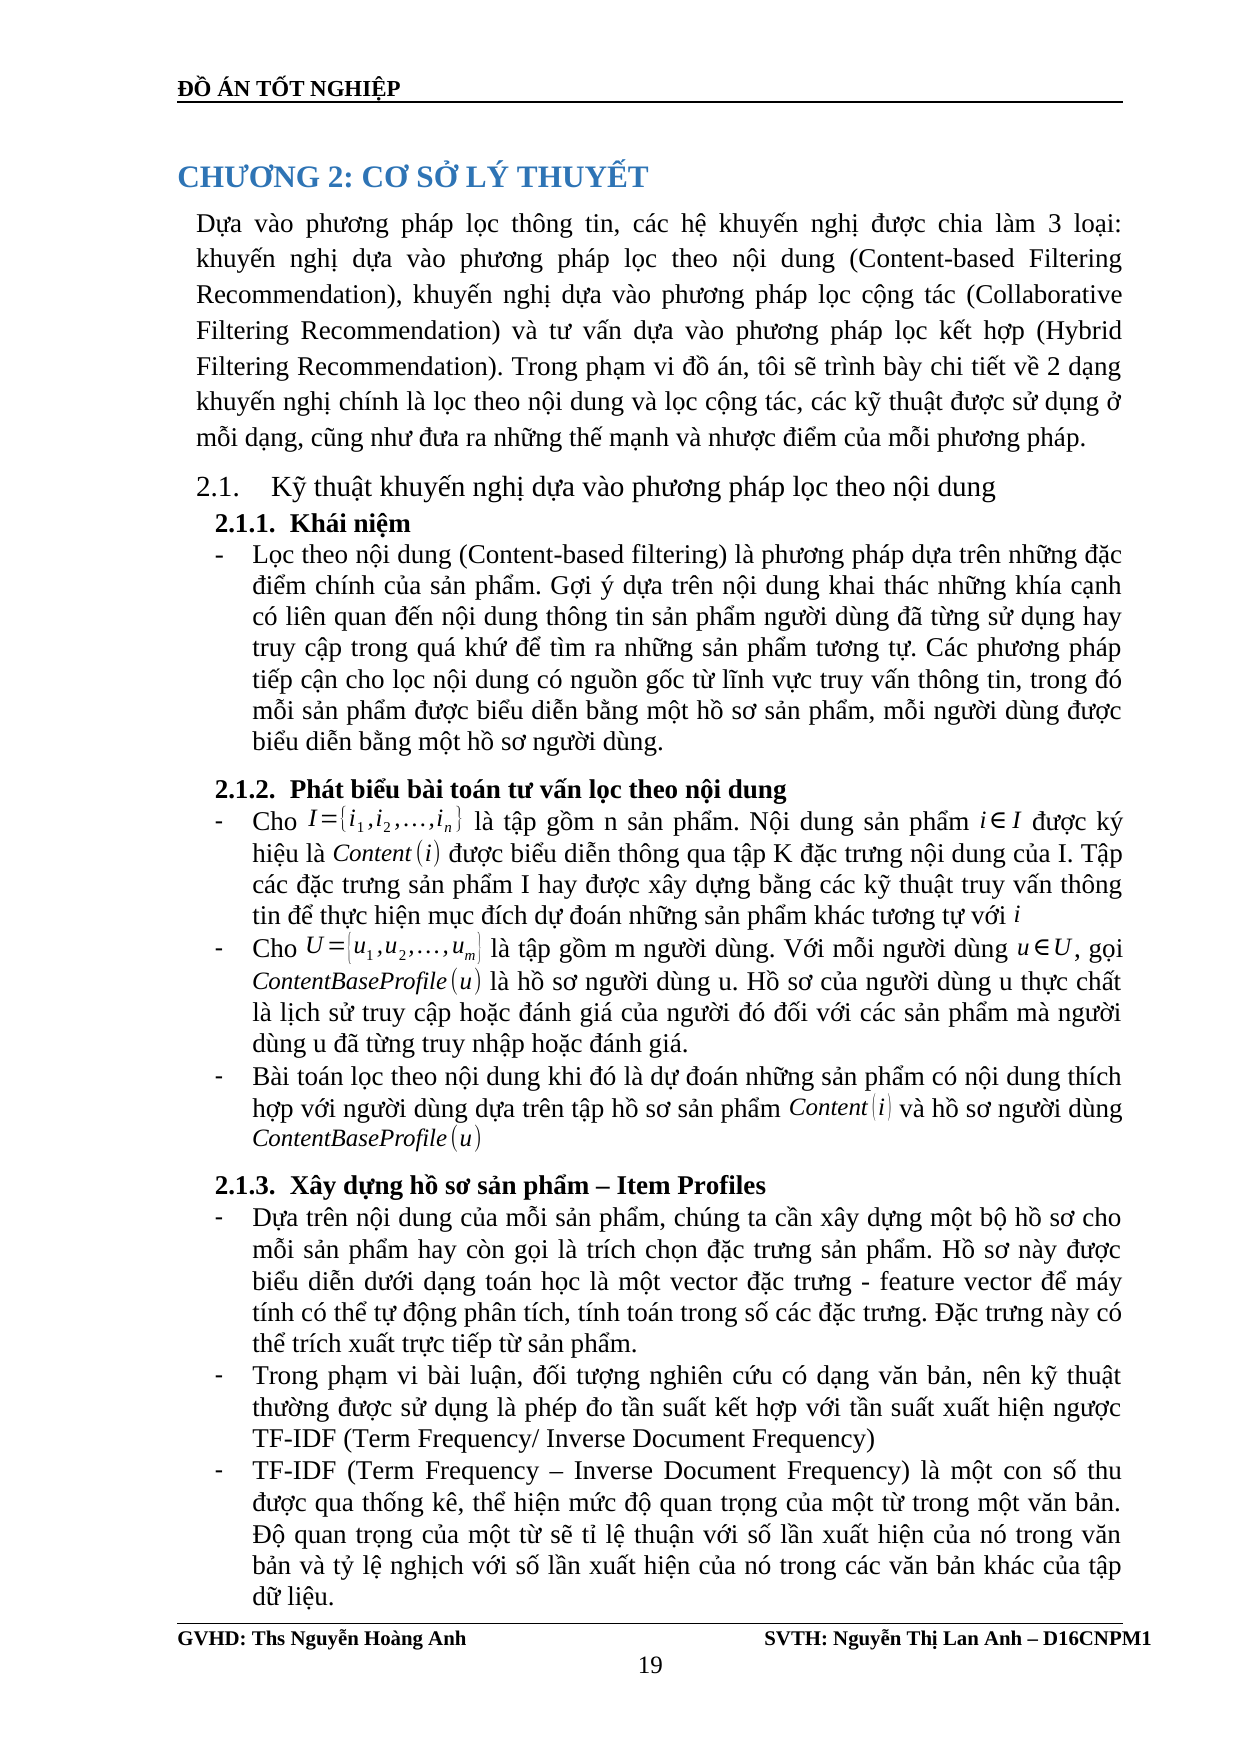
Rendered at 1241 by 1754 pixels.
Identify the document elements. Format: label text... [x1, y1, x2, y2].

list TF-IDF (Term Frequency – Inverse Document Frequency) là một con số thu được qua thống kê, thể hiện mức độ quan trọng của một từ trong một văn bản. Độ quan trọng của một từ sẽ tỉ lệ thuận với số lần xuất hiện của nó trong văn bản và tỷ lệ nghịch với số lần xuất hiện của nó trong các văn bản khác của tập dữ liệu. [214, 1453, 1123, 1611]
list Cho là tập gồm m người dùng. Với mỗi người dùng , gọi là hồ sơ người dùng u. Hồ sơ của người dùng u thực chất là lịch sử truy cập hoặc đánh giá của người đó đối với các sản phẩm mà người dùng u đã từng truy nhập hoặc đánh giá. [214, 930, 1123, 1059]
list Lọc theo nội dung (Content-based filtering) là phương pháp dựa trên những đặc điểm chính của sản phẩm. Gợi ý dựa trên nội dung khai thác những khía cạnh có liên quan đến nội dung thông tin sản phẩm người dùng đã từng sử dụng hay truy cập trong quá khứ để tìm ra những sản phẩm tương tự. Các phương pháp tiếp cận cho lọc nội dung có nguồn gốc từ lĩnh vực truy vấn thông tin, trong đó mỗi sản phẩm được biểu diễn bằng một hồ sơ sản phẩm, mỗi người dùng được biểu diễn bằng một hồ sơ người dùng. [214, 538, 1123, 756]
subtitle Khái niệm [214, 507, 1123, 538]
subtitle CHƯƠNG 2: CƠ SỞ LÝ THUYẾT [177, 158, 1123, 194]
text Dựa vào phương pháp lọc thông tin, các hệ khuyến nghị được chia làm 3 loại: khuyến nghị dựa vào phương pháp lọc theo nội dung (Content-based Filtering Recommendation), khuyến nghị dựa vào phương pháp lọc cộng tác (Collaborative Filtering Recommendation) và tư vấn dựa vào phương pháp lọc kết hợp (Hybrid Filtering Recommendation). Trong phạm vi đồ án, tôi sẽ trình bày chi tiết về 2 dạng khuyến nghị chính là lọc theo nội dung và lọc cộng tác, các kỹ thuật được sử dụng ở mỗi dạng, cũng như đưa ra những thế mạnh và nhược điểm của mỗi phương pháp. [196, 207, 1123, 452]
subtitle Phát biểu bài toán tư vấn lọc theo nội dung [214, 773, 1123, 804]
list Cho là tập gồm n sản phẩm. Nội dung sản phẩm được ký hiệu là được biểu diễn thông qua tập K đặc trưng nội dung của I. Tập các đặc trưng sản phẩm I hay được xây dựng bằng các kỹ thuật truy vấn thông tin để thực hiện mục đích dự đoán những sản phẩm khác tương tự với [214, 804, 1123, 930]
list Trong phạm vi bài luận, đối tượng nghiên cứu có dạng văn bản, nên kỹ thuật thường được sử dụng là phép đo tần suất kết hợp với tần suất xuất hiện ngược TF-IDF (Term Frequency/ Inverse Document Frequency) [214, 1358, 1123, 1453]
subtitle Kỹ thuật khuyến nghị dựa vào phương pháp lọc theo nội dung [196, 469, 1123, 503]
subtitle Xây dựng hồ sơ sản phẩm – Item Profiles [214, 1169, 1123, 1201]
list Bài toán lọc theo nội dung khi đó là dự đoán những sản phẩm có nội dung thích hợp với người dùng dựa trên tập hồ sơ sản phẩm và hồ sơ người dùng [214, 1059, 1123, 1153]
list Dựa trên nội dung của mỗi sản phẩm, chúng ta cần xây dựng một bộ hồ sơ cho mỗi sản phẩm hay còn gọi là trích chọn đặc trưng sản phẩm. Hồ sơ này được biểu diễn dưới dạng toán học là một vector đặc trưng - feature vector để máy tính có thể tự động phân tích, tính toán trong số các đặc trưng. Đặc trưng này có thể trích xuất trực tiếp từ sản phẩm. [214, 1201, 1123, 1358]
